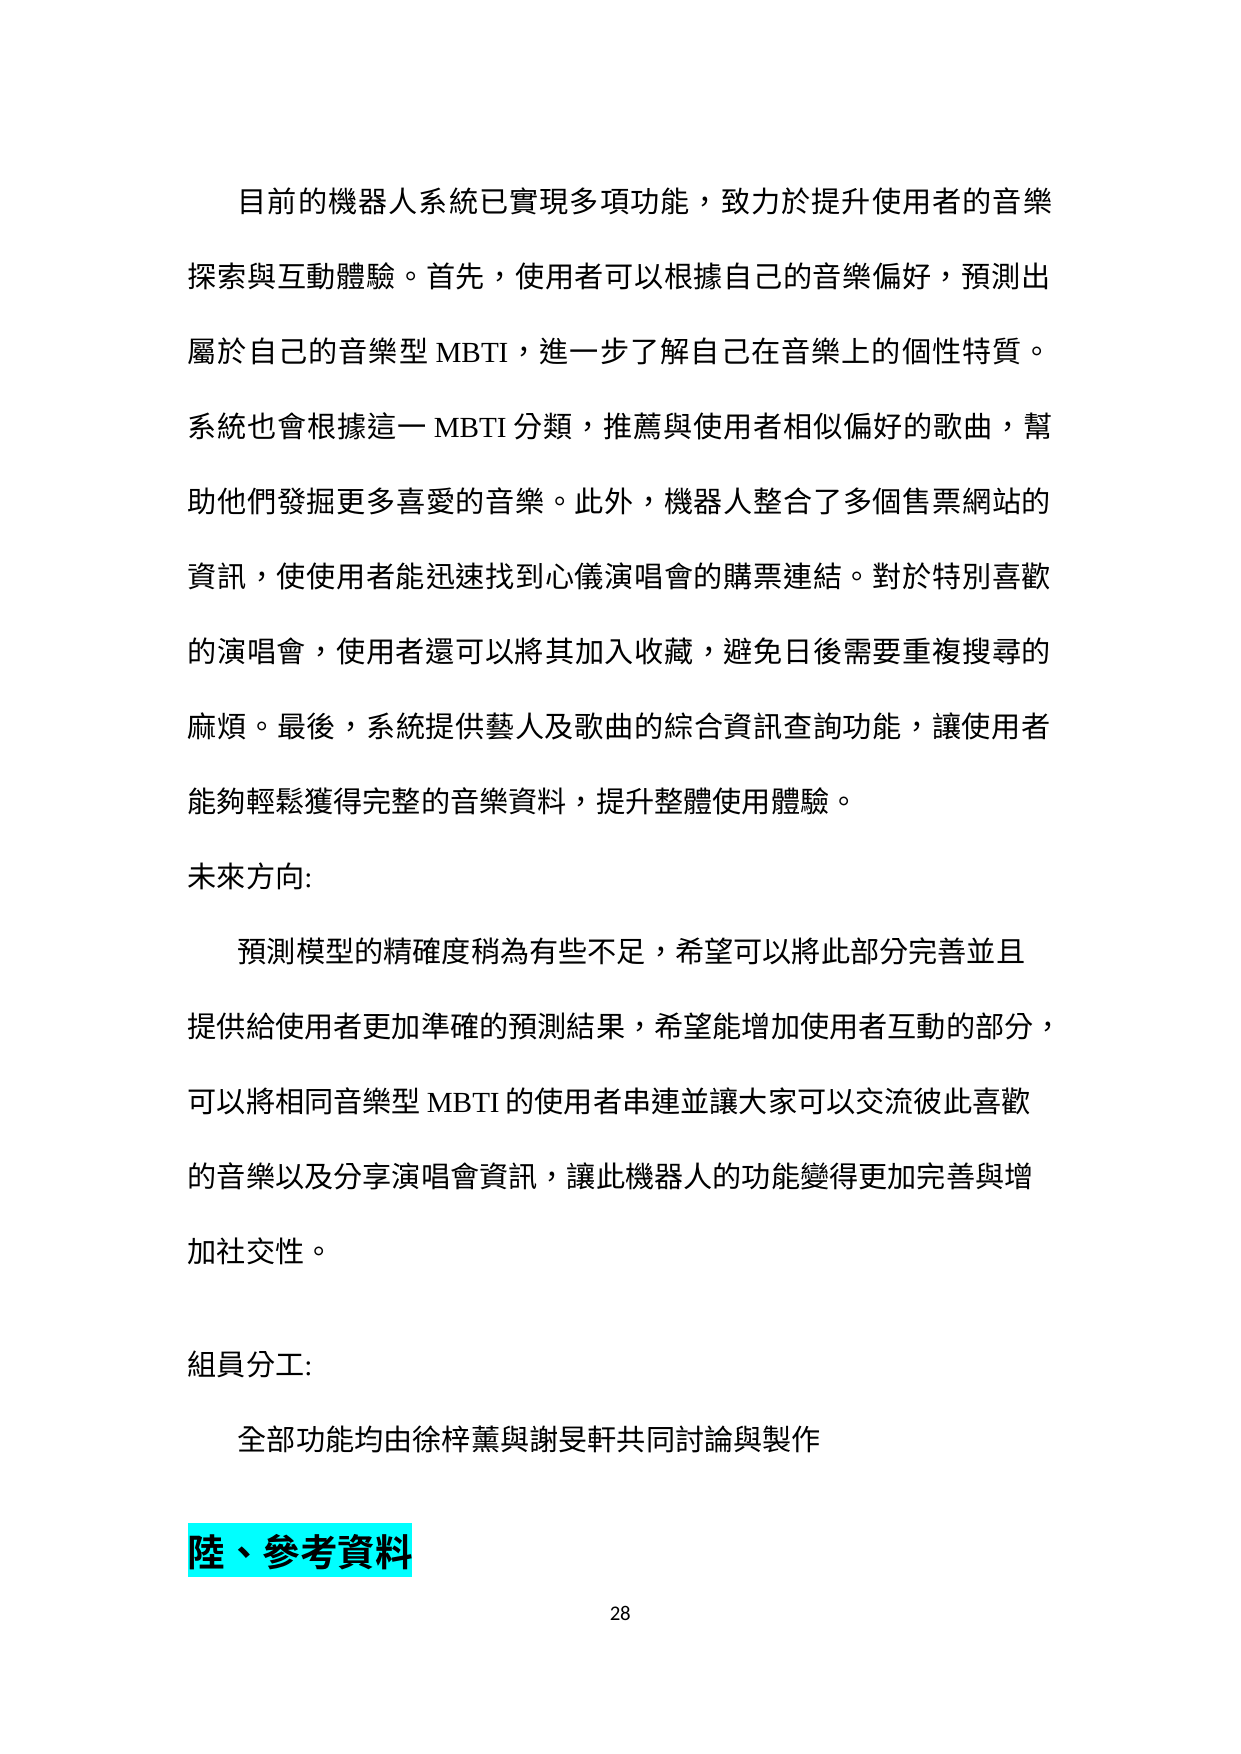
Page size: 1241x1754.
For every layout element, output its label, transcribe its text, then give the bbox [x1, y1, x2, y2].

text 未來方向: [187, 837, 1053, 912]
text 預測模型的精確度稍為有些不足，希望可以將此部分完善並且提供給使用者更加準確的預測結果，希望能增加使用者互動的部分，可以將相同音樂型MBTI的使用者串連並讓大家可以交流彼此喜歡的音樂以及分享演唱會資訊，讓此機器人的功能變得更加完善與增加社交性。 [187, 912, 1053, 1287]
text 組員分工: [187, 1325, 1053, 1400]
text 全部功能均由徐梓薰與謝旻軒共同討論與製作 [187, 1400, 1053, 1475]
text 陸、參考資料 [187, 1512, 1053, 1587]
text 目前的機器人系統已實現多項功能，致力於提升使用者的音樂探索與互動體驗。首先，使用者可以根據自己的音樂偏好，預測出屬於自己的音樂型MBTI，進一步了解自己在音樂上的個性特質。系統也會根據這一MBTI分類，推薦與使用者相似偏好的歌曲，幫助他們發掘更多喜愛的音樂。此外，機器人整合了多個售票網站的資訊，使使用者能迅速找到心儀演唱會的購票連結。對於特別喜歡的演唱會，使用者還可以將其加入收藏，避免日後需要重複搜尋的麻煩。最後，系統提供藝人及歌曲的綜合資訊查詢功能，讓使用者能夠輕鬆獲得完整的音樂資料，提升整體使用體驗。 [187, 162, 1053, 837]
